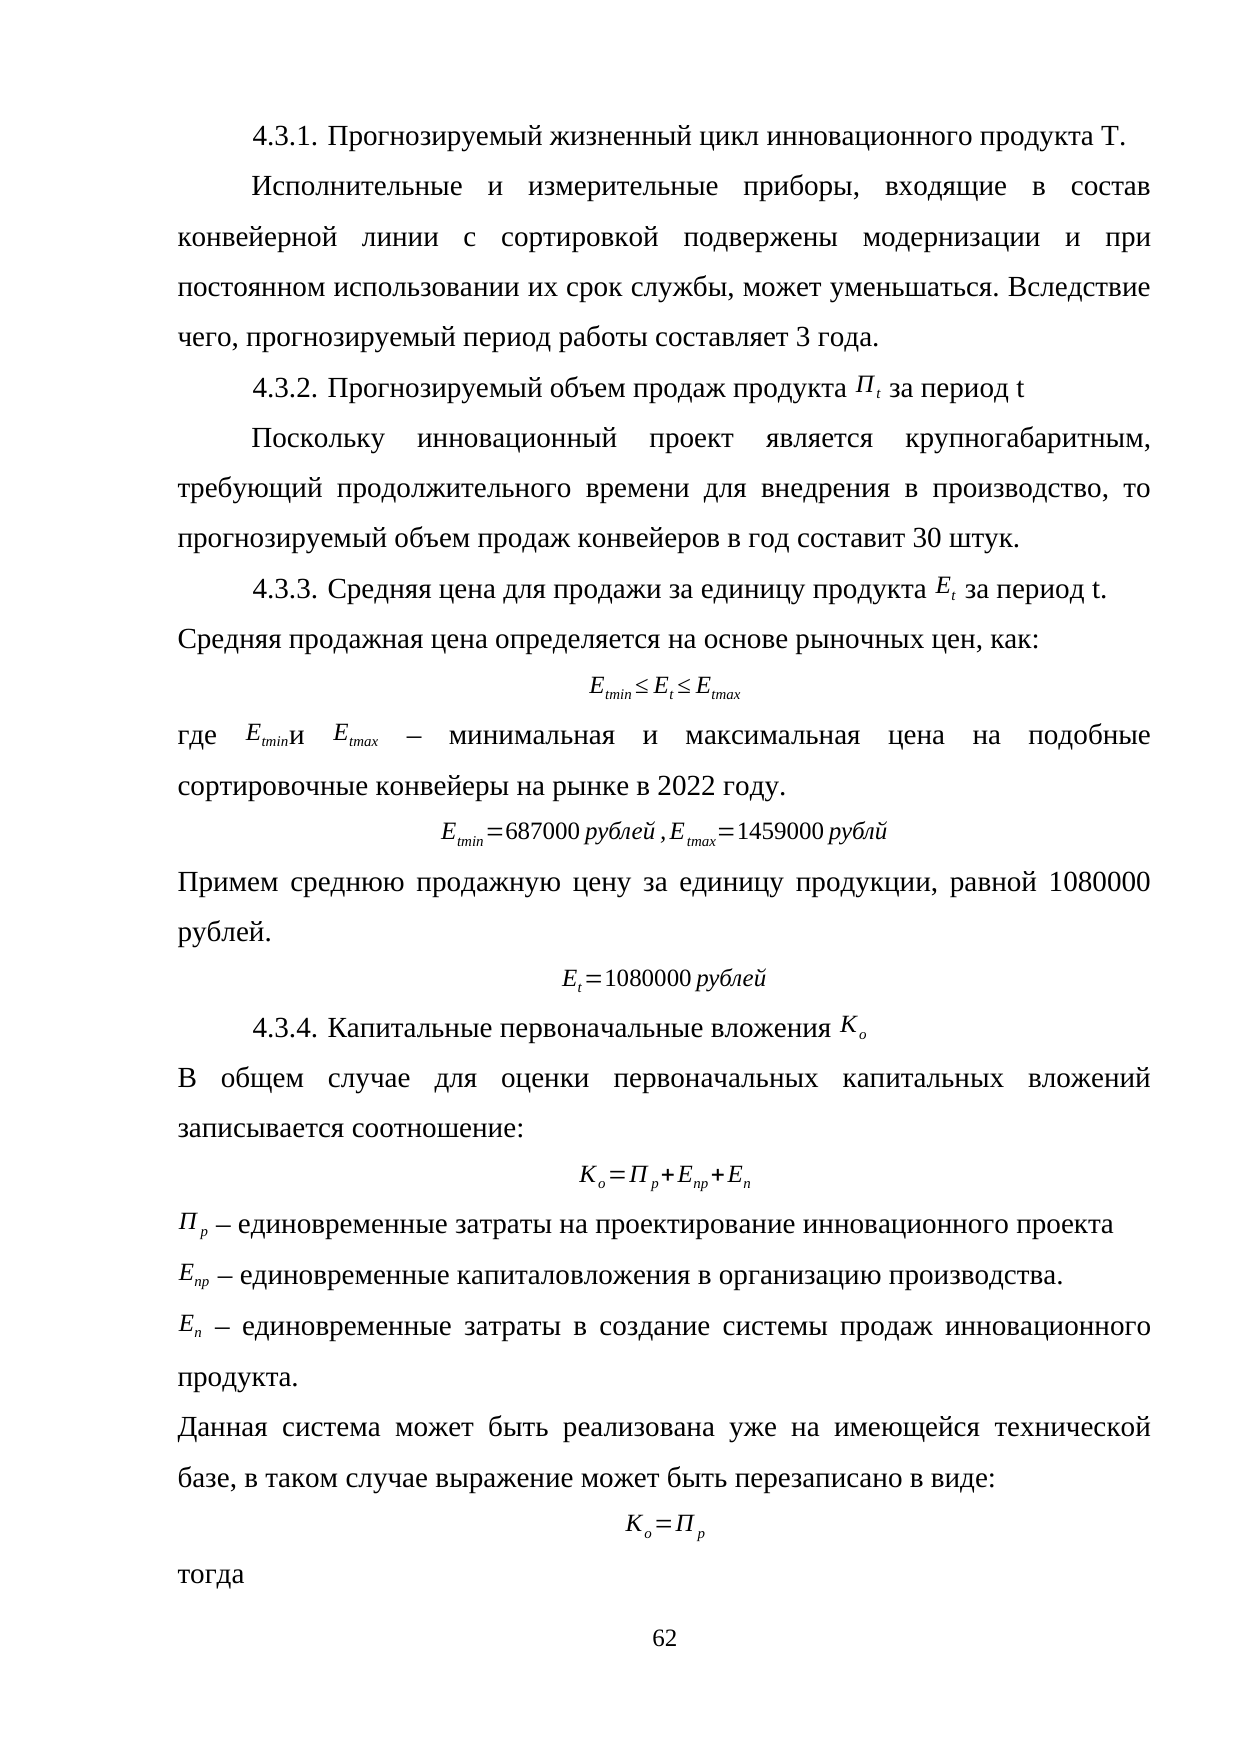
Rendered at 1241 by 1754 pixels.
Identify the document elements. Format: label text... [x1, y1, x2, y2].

text Примем среднюю продажную цену за единицу продукции, равной 1080000 рублей. [177, 864, 1152, 947]
list Прогнозируемый объем продаж продукта за период t [252, 370, 1152, 403]
text Данная система может быть реализована уже на имеющейся технической базе, в таком случае выражение может быть перезаписано в виде: [177, 1409, 1152, 1493]
text Поскольку инновационный проект является крупногабаритным, требующий продолжительного времени для внедрения в производство, то прогнозируемый объем продаж конвейеров в год составит 30 штук. [177, 420, 1152, 554]
list Капитальные первоначальные вложения [252, 1010, 1152, 1043]
text – единовременные капиталовложения в организацию производства. [177, 1257, 1152, 1292]
text тогда [177, 1556, 1152, 1589]
text В общем случае для оценки первоначальных капитальных вложений записывается соотношение: [177, 1060, 1152, 1144]
text где и – минимальная и максимальная цена на подобные сортировочные конвейеры на рынке в 2022 году. [177, 717, 1152, 801]
text Исполнительные и измерительные приборы, входящие в состав конвейерной линии с сортировкой подвержены модернизации и при постоянном использовании их срок службы, может уменьшаться. Вследствие чего, прогнозируемый период работы составляет 3 года. [177, 168, 1152, 353]
text – единовременные затраты на проектирование инновационного проекта [177, 1207, 1152, 1241]
text – единовременные затраты в создание системы продаж инновационного продукта. [177, 1308, 1152, 1393]
list Прогнозируемый жизненный цикл инновационного продукта Т. [252, 118, 1152, 152]
list Средняя цена для продажи за единицу продукта за период t. [252, 571, 1152, 604]
text Средняя продажная цена определяется на основе рыночных цен, как: [177, 621, 1152, 655]
